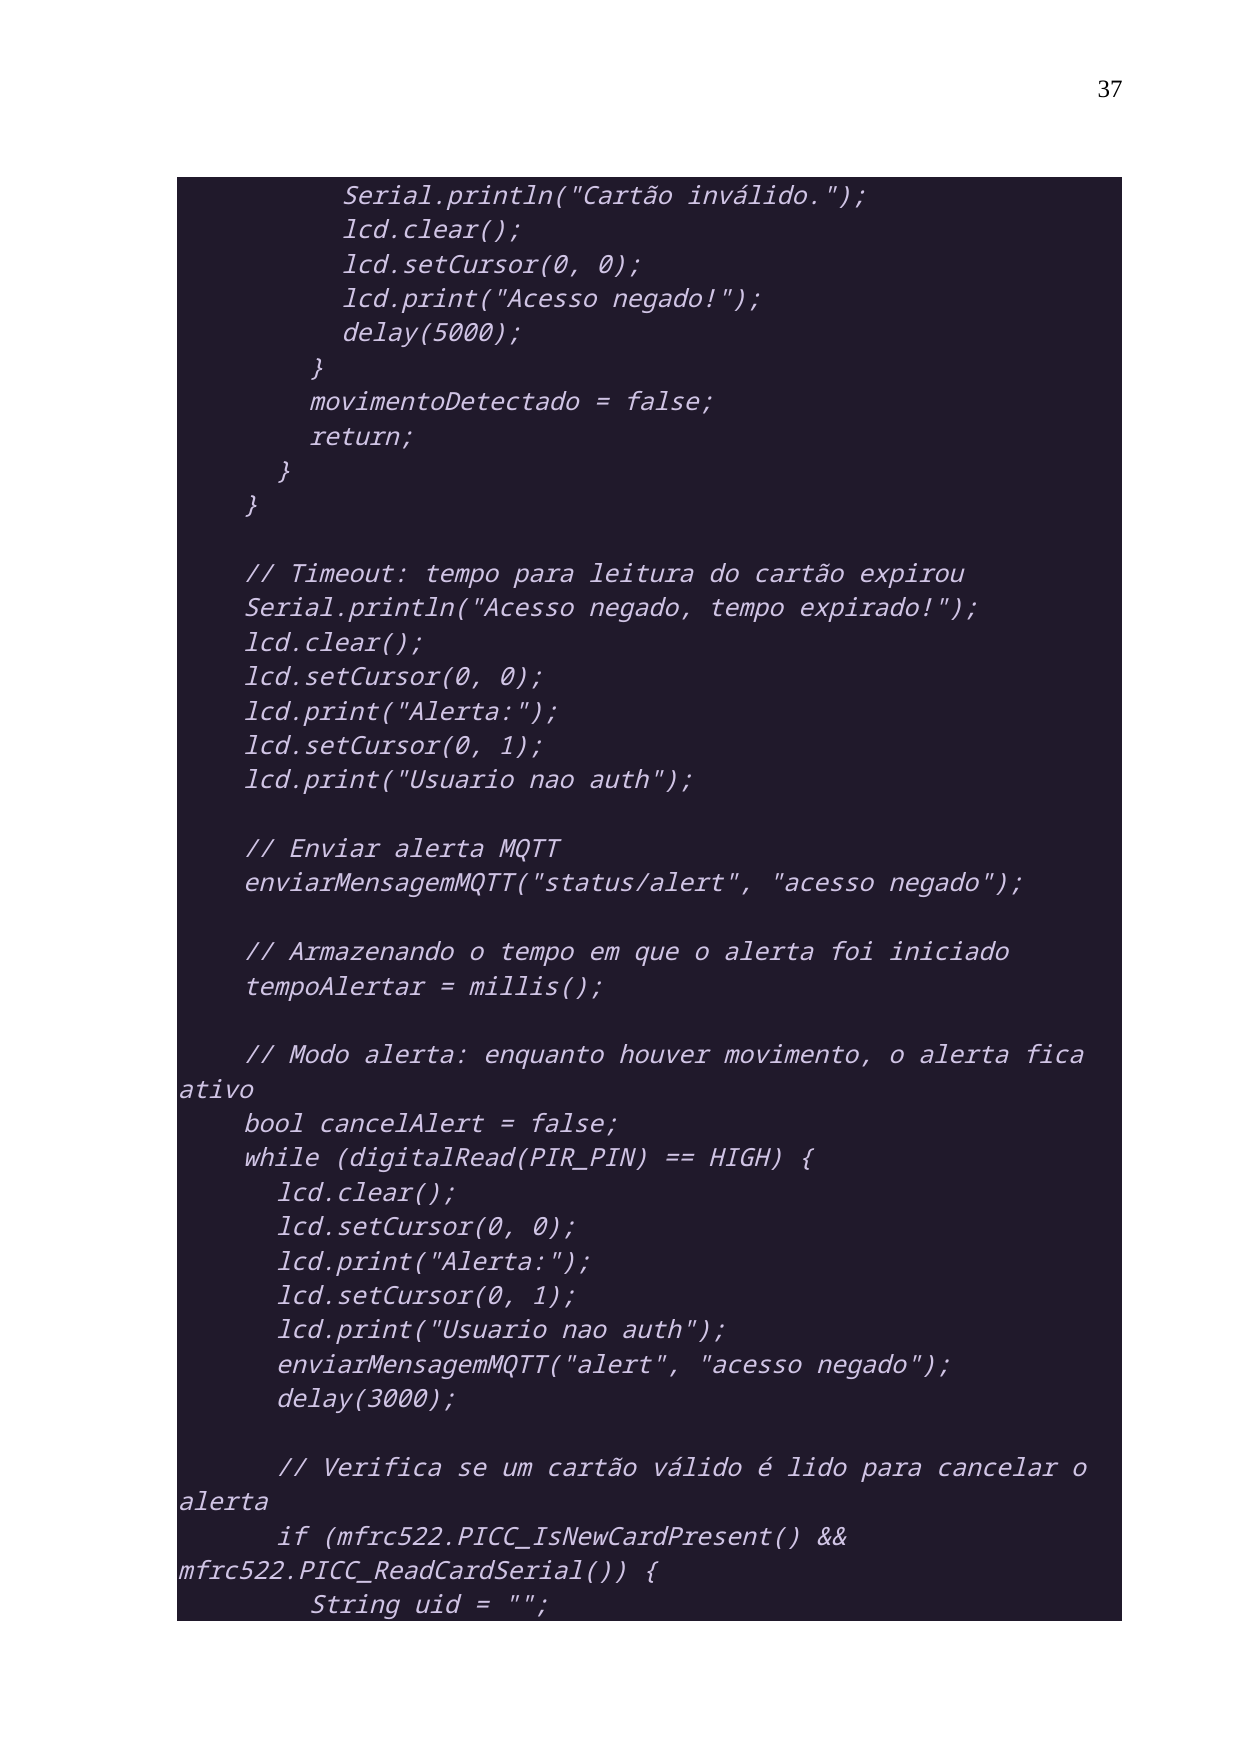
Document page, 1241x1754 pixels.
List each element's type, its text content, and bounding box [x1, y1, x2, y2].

text lcd.setCursor(0, 1); [177, 1277, 1122, 1312]
text lcd.print("Alerta:"); [177, 1243, 1122, 1277]
text lcd.setCursor(0, 1); [177, 727, 1122, 762]
text enviarMensagemMQTT("status/alert", "acesso negado"); [177, 865, 1122, 899]
text enviarMensagemMQTT("alert", "acesso negado"); [177, 1346, 1122, 1380]
text } [177, 349, 1122, 383]
text lcd.print("Usuario nao auth"); [177, 1312, 1122, 1346]
text Serial.println("Acesso negado, tempo expirado!"); [177, 590, 1122, 624]
text if (mfrc522.PICC_IsNewCardPresent() && mfrc522.PICC_ReadCardSerial()) { [177, 1518, 1122, 1587]
text Serial.println("Cartão inválido."); [177, 177, 1122, 212]
text // Modo alerta: enquanto houver movimento, o alerta fica ativo [177, 1037, 1122, 1105]
text lcd.print("Alerta:"); [177, 693, 1122, 727]
text tempoAlertar = millis(); [177, 968, 1122, 1002]
text lcd.setCursor(0, 0); [177, 246, 1122, 280]
text return; [177, 418, 1122, 452]
text delay(5000); [177, 315, 1122, 349]
text } [177, 487, 1122, 521]
text String uid = ""; [177, 1587, 1122, 1621]
text bool cancelAlert = false; [177, 1105, 1122, 1140]
text lcd.print("Usuario nao auth"); [177, 762, 1122, 796]
text lcd.setCursor(0, 0); [177, 658, 1122, 693]
text // Timeout: tempo para leitura do cartão expirou [177, 555, 1122, 590]
text delay(3000); [177, 1380, 1122, 1415]
text // Armazenando o tempo em que o alerta foi iniciado [177, 933, 1122, 968]
text lcd.clear(); [177, 624, 1122, 658]
text movimentoDetectado = false; [177, 383, 1122, 418]
text lcd.clear(); [177, 212, 1122, 246]
text while (digitalRead(PIR_PIN) == HIGH) { [177, 1140, 1122, 1174]
text lcd.print("Acesso negado!"); [177, 280, 1122, 315]
text lcd.setCursor(0, 0); [177, 1208, 1122, 1243]
text } [177, 452, 1122, 487]
text lcd.clear(); [177, 1174, 1122, 1208]
text // Verifica se um cartão válido é lido para cancelar o alerta [177, 1449, 1122, 1518]
text // Enviar alerta MQTT [177, 830, 1122, 865]
